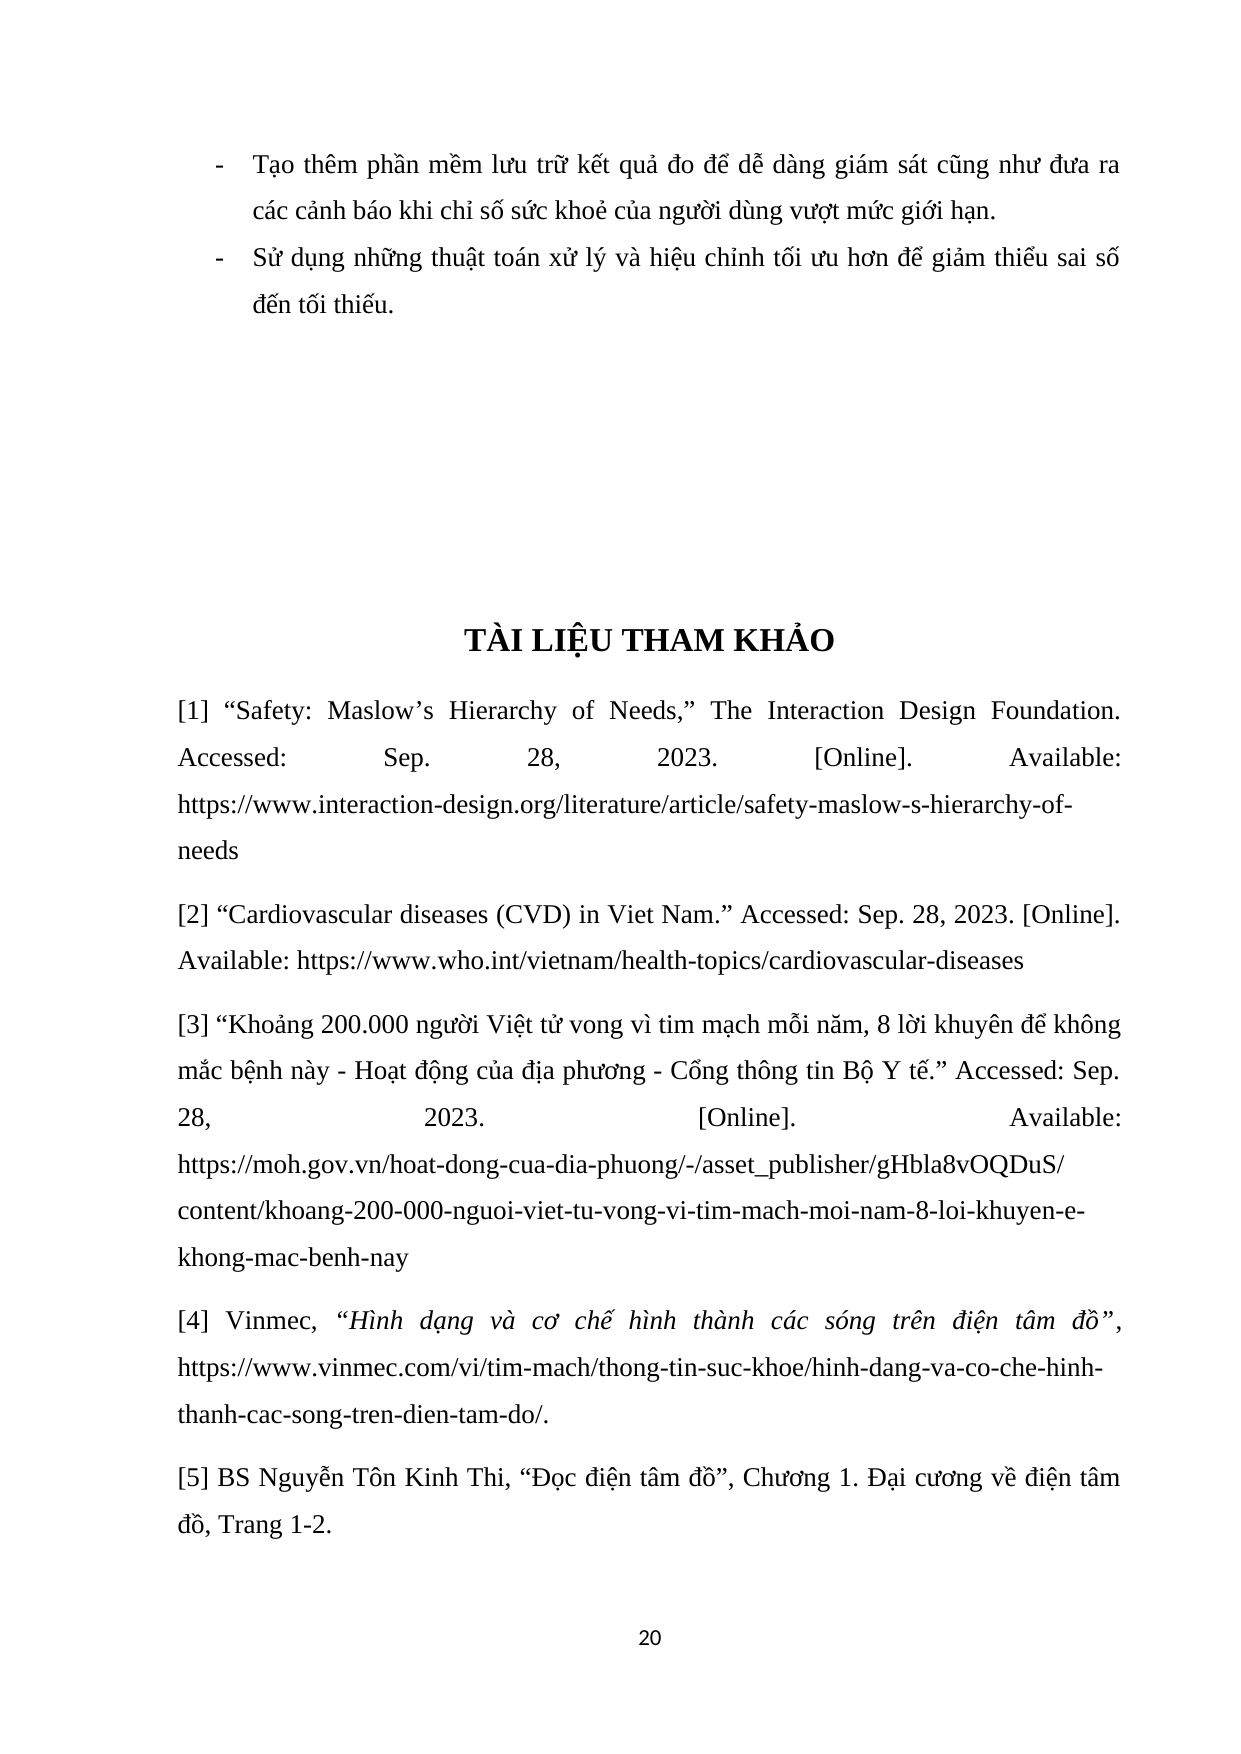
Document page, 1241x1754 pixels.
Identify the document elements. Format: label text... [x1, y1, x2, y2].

text [1] “Safety: Maslow’s Hierarchy of Needs,” The Interaction Design Foundation. Accessed: Sep. 28, 2023. [Online]. Available: https://www.interaction-design.org/literature/article/safety-maslow-s-hierarchy-of-needs [177, 694, 1122, 866]
text [4] Vinmec, “Hình dạng và cơ chế hình thành các sóng trên điện tâm đồ”, https://www.vinmec.com/vi/tim-mach/thong-tin-suc-khoe/hinh-dang-va-co-che-hinh-thanh-cac-song-tren-dien-tam-do/. [177, 1304, 1122, 1429]
text [5] BS Nguyễn Tôn Kinh Thi, “Đọc điện tâm đồ”, Chương 1. Đại cương về điện tâm đồ, Trang 1-2. [177, 1461, 1122, 1539]
text [2] “Cardiovascular diseases (CVD) in Viet Nam.” Accessed: Sep. 28, 2023. [Online]. Available: https://www.who.int/vietnam/health-topics/cardiovascular-diseases [177, 898, 1122, 976]
list Sử dụng những thuật toán xử lý và hiệu chỉnh tối ưu hơn để giảm thiểu sai số đến tối thiếu. [215, 241, 1122, 319]
text TÀI LIỆU THAM KHẢO [177, 620, 1122, 658]
text [3] “Khoảng 200.000 người Việt tử vong vì tim mạch mỗi năm, 8 lời khuyên để không mắc bệnh này - Hoạt động của địa phương - Cổng thông tin Bộ Y tế.” Accessed: Sep. 28, 2023. [Online]. Available: https://moh.gov.vn/hoat-dong-cua-dia-phuong/-/asset_publisher/gHbla8vOQDuS/content/khoang-200-000-nguoi-viet-tu-vong-vi-tim-mach-moi-nam-8-loi-khuyen-e-khong-mac-benh-nay [177, 1008, 1122, 1272]
list Tạo thêm phần mềm lưu trữ kết quả đo để dễ dàng giám sát cũng như đưa ra các cảnh báo khi chỉ số sức khoẻ của người dùng vượt mức giới hạn. [215, 148, 1122, 226]
